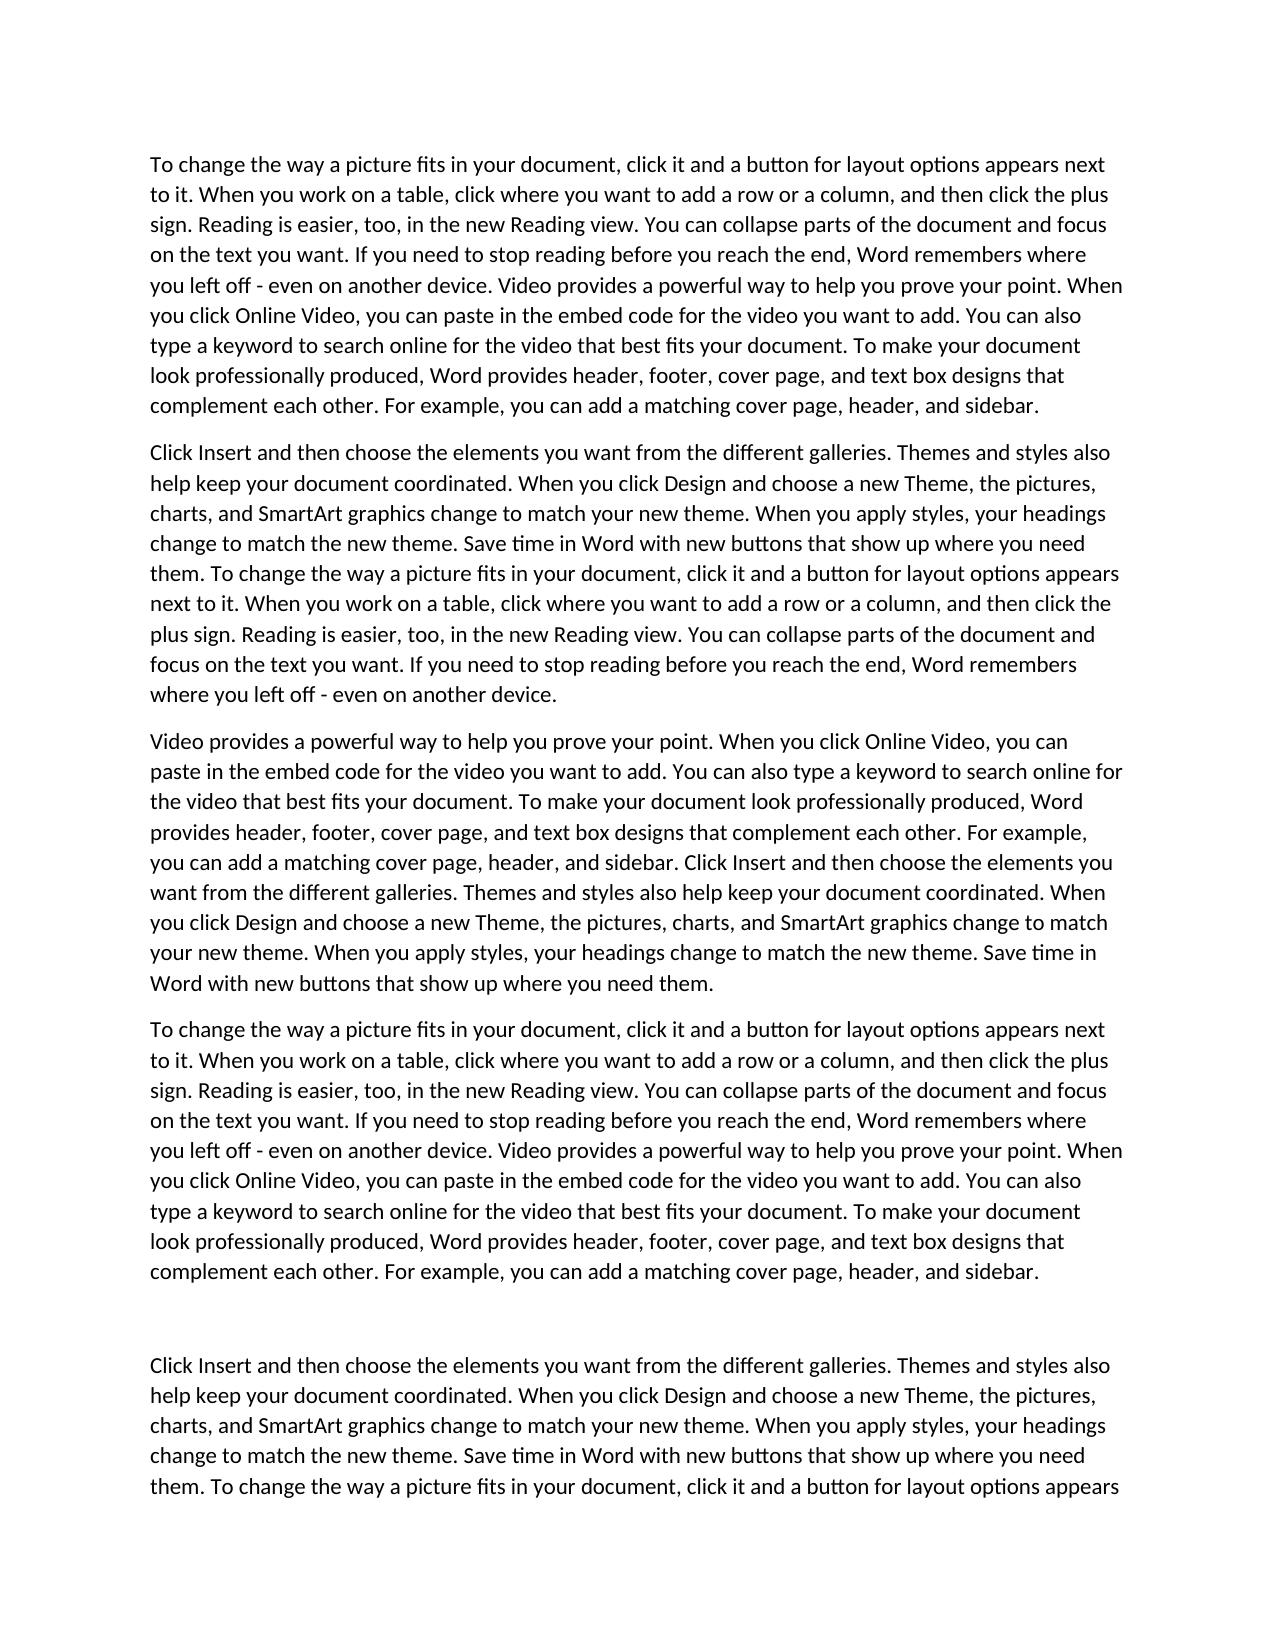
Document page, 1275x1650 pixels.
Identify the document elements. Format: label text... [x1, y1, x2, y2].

text To change the way a picture fits in your document, click it and a button for layout options appears next to it. When you work on a table, click where you want to add a row or a column, and then click the plus sign. Reading is easier, too, in the new Reading view. You can collapse parts of the document and focus on the text you want. If you need to stop reading before you reach the end, Word remembers where you left off - even on another device. Video provides a powerful way to help you prove your point. When you click Online Video, you can paste in the embed code for the video you want to add. You can also type a keyword to search online for the video that best fits your document. To make your document look professionally produced, Word provides header, footer, cover page, and text box designs that complement each other. For example, you can add a matching cover page, header, and sidebar. [150, 1016, 1125, 1285]
text To change the way a picture fits in your document, click it and a button for layout options appears next to it. When you work on a table, click where you want to add a row or a column, and then click the plus sign. Reading is easier, too, in the new Reading view. You can collapse parts of the document and focus on the text you want. If you need to stop reading before you reach the end, Word remembers where you left off - even on another device. Video provides a powerful way to help you prove your point. When you click Online Video, you can paste in the embed code for the video you want to add. You can also type a keyword to search online for the video that best fits your document. To make your document look professionally produced, Word provides header, footer, cover page, and text box designs that complement each other. For example, you can add a matching cover page, header, and sidebar. [150, 150, 1125, 420]
text Video provides a powerful way to help you prove your point. When you click Online Video, you can paste in the embed code for the video you want to add. You can also type a keyword to search online for the video that best fits your document. To make your document look professionally produced, Word provides header, footer, cover page, and text box designs that complement each other. For example, you can add a matching cover page, header, and sidebar. Click Insert and then choose the elements you want from the different galleries. Themes and styles also help keep your document coordinated. When you click Design and choose a new Theme, the pictures, charts, and SmartArt graphics change to match your new theme. When you apply styles, your headings change to match the new theme. Save time in Word with new buttons that show up where you need them. [150, 727, 1125, 997]
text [150, 1351, 1125, 1500]
